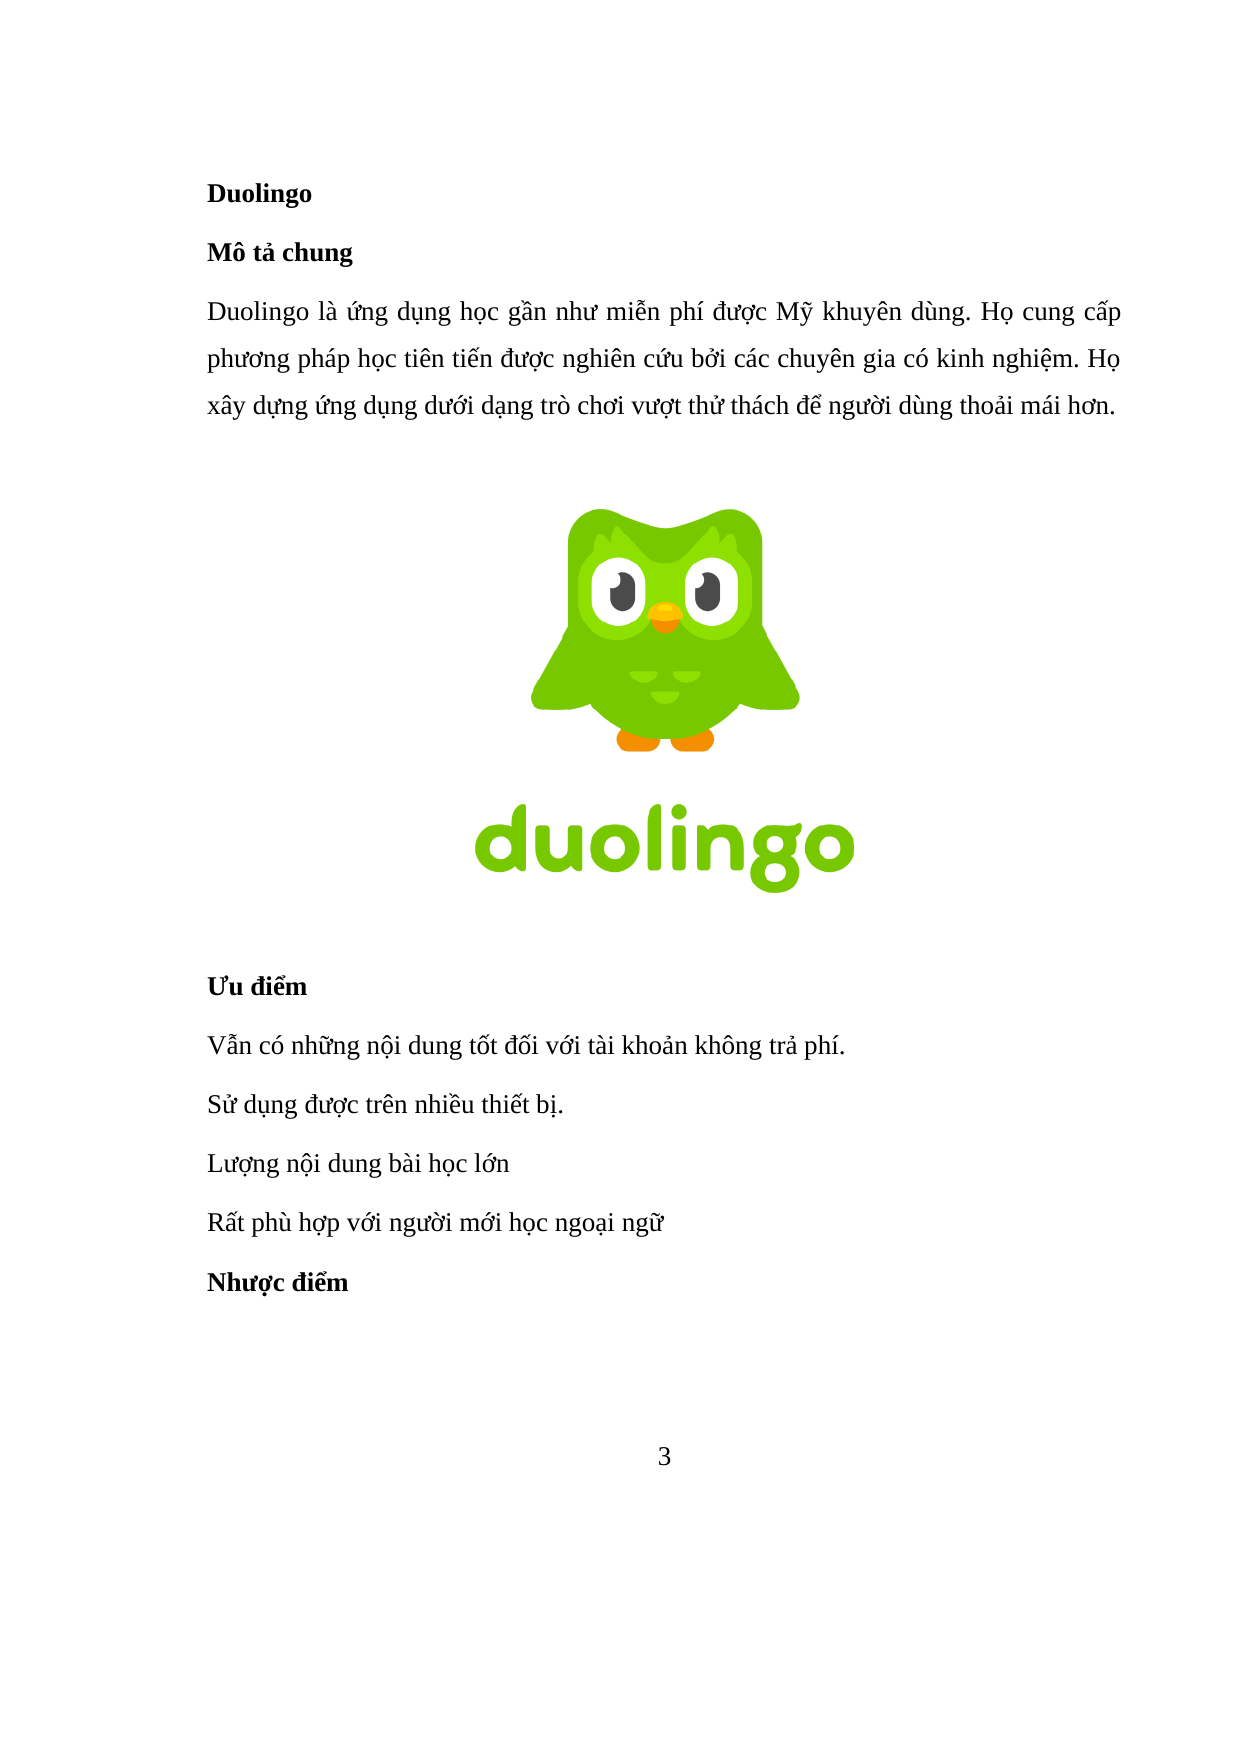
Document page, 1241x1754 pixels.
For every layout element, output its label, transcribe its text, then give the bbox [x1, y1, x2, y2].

picture [417, 448, 912, 942]
text Duolingo là ứng dụng học gần như miễn phí được Mỹ khuyên dùng. Họ cung cấp phương pháp học tiên tiến được nghiên cứu bởi các chuyên gia có kinh nghiệm. Họ xây dựng ứng dụng dưới dạng trò chơi vượt thử thách để người dùng thoải mái hơn. [207, 296, 1122, 420]
text Ưu điểm [207, 970, 1122, 1001]
text Nhược điểm [207, 1266, 1122, 1297]
text Lượng nội dung bài học lớn [207, 1147, 1122, 1178]
text Mô tả chung [207, 236, 1122, 267]
text Rất phù hợp với người mới học ngoại ngữ [207, 1206, 1122, 1238]
text Duolingo [207, 177, 1122, 208]
text Vẫn có những nội dung tốt đối với tài khoản không trả phí. [207, 1029, 1122, 1060]
text Sử dụng được trên nhiều thiết bị. [207, 1088, 1122, 1119]
